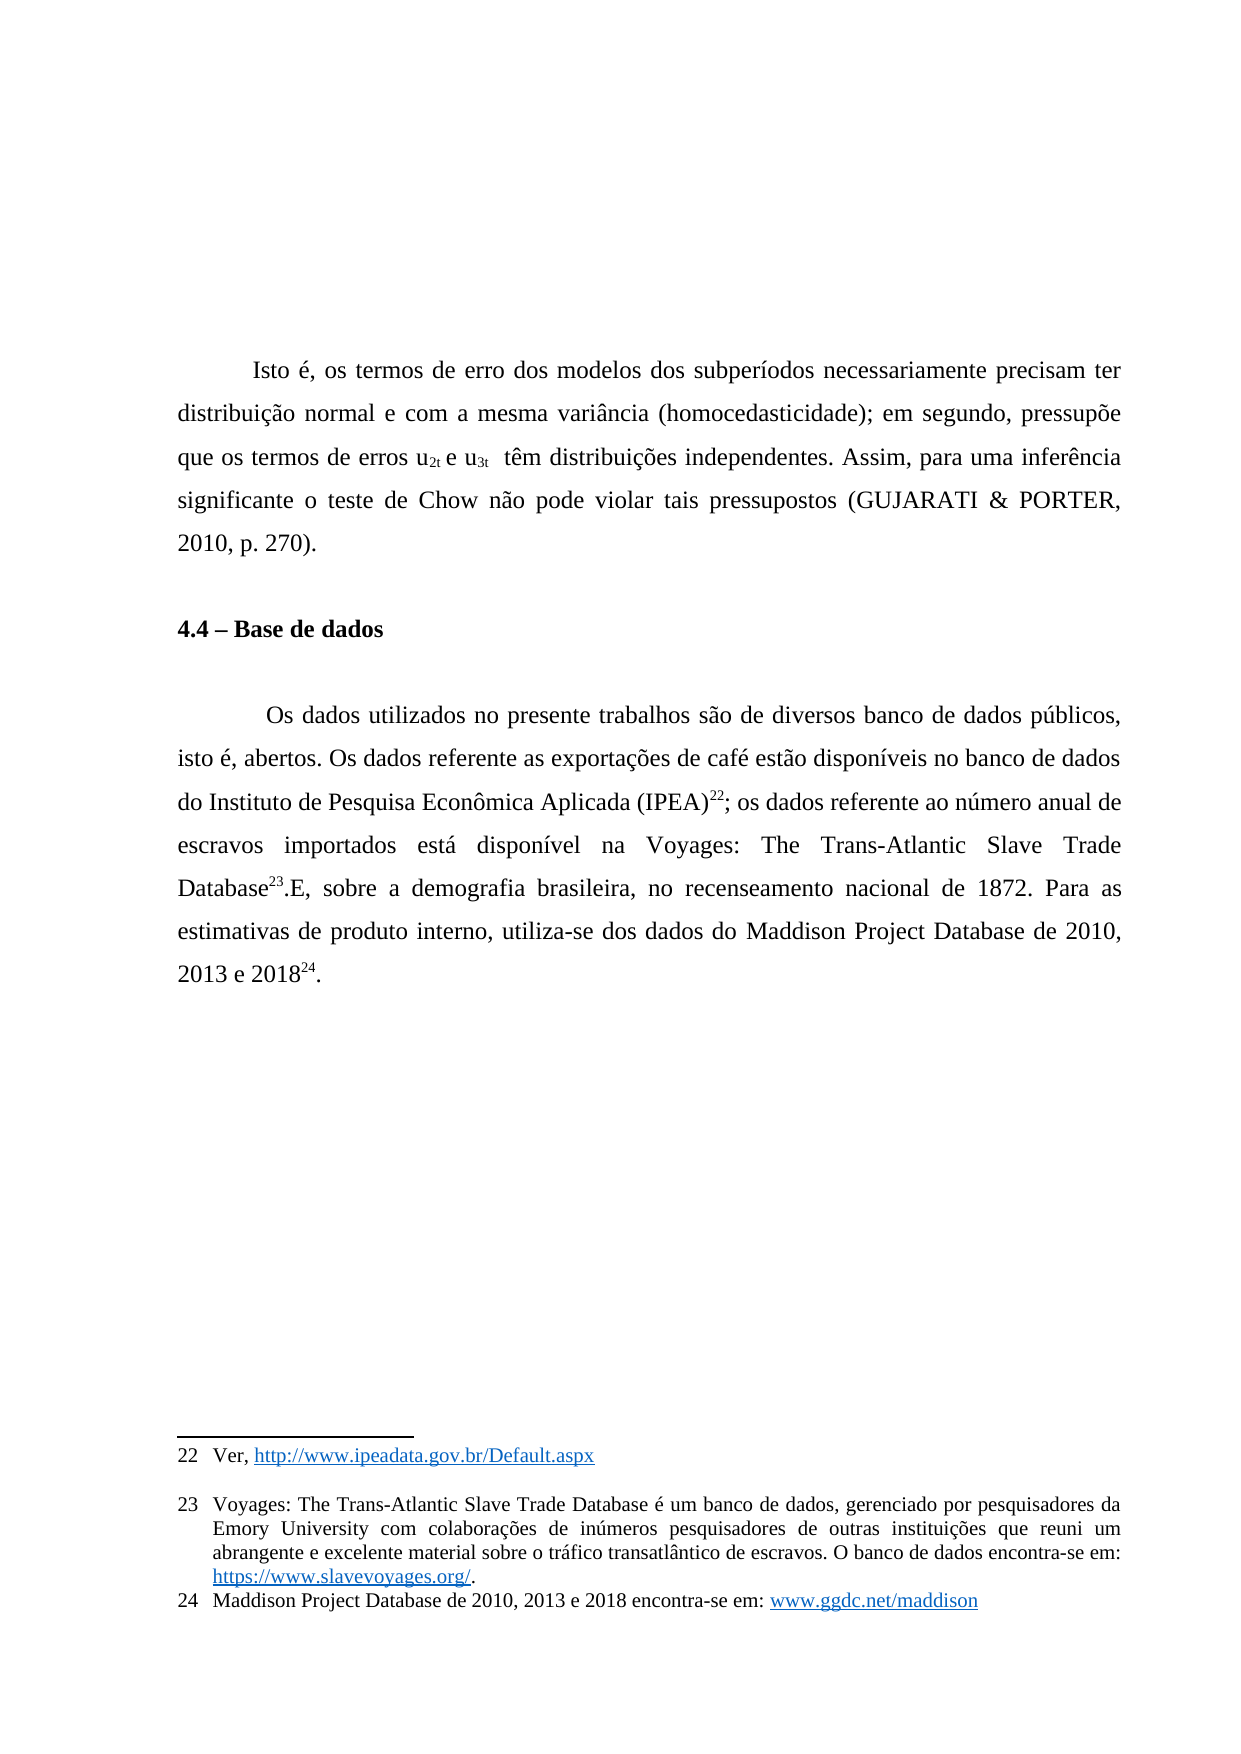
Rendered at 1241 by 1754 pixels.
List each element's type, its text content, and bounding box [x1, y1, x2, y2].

text Isto é, os termos de erro dos modelos dos subperíodos necessariamente precisam ter distribuição normal e com a mesma variância (homocedasticidade); em segundo, pressupõe que os termos de erros u2t e u3t têm distribuições independentes. Assim, para uma inferência significante o teste de Chow não pode violar tais pressupostos (GUJARATI & PORTER, 2010, p. 270). [177, 355, 1122, 557]
text 4.4 – Base de dados [177, 614, 1122, 643]
text Os dados utilizados no presente trabalhos são de diversos banco de dados públicos, isto é, abertos. Os dados referente as exportações de café estão disponíveis no banco de dados do Instituto de Pesquisa Econômica Aplicada (IPEA); os dados referente ao número anual de escravos importados está disponível na Voyages: The Trans-Atlantic Slave Trade Database.E, sobre a demografia brasileira, no recenseamento nacional de 1872. Para as estimativas de produto interno, utiliza-se dos dados do Maddison Project Database de 2010, 2013 e 2018. [177, 700, 1122, 988]
